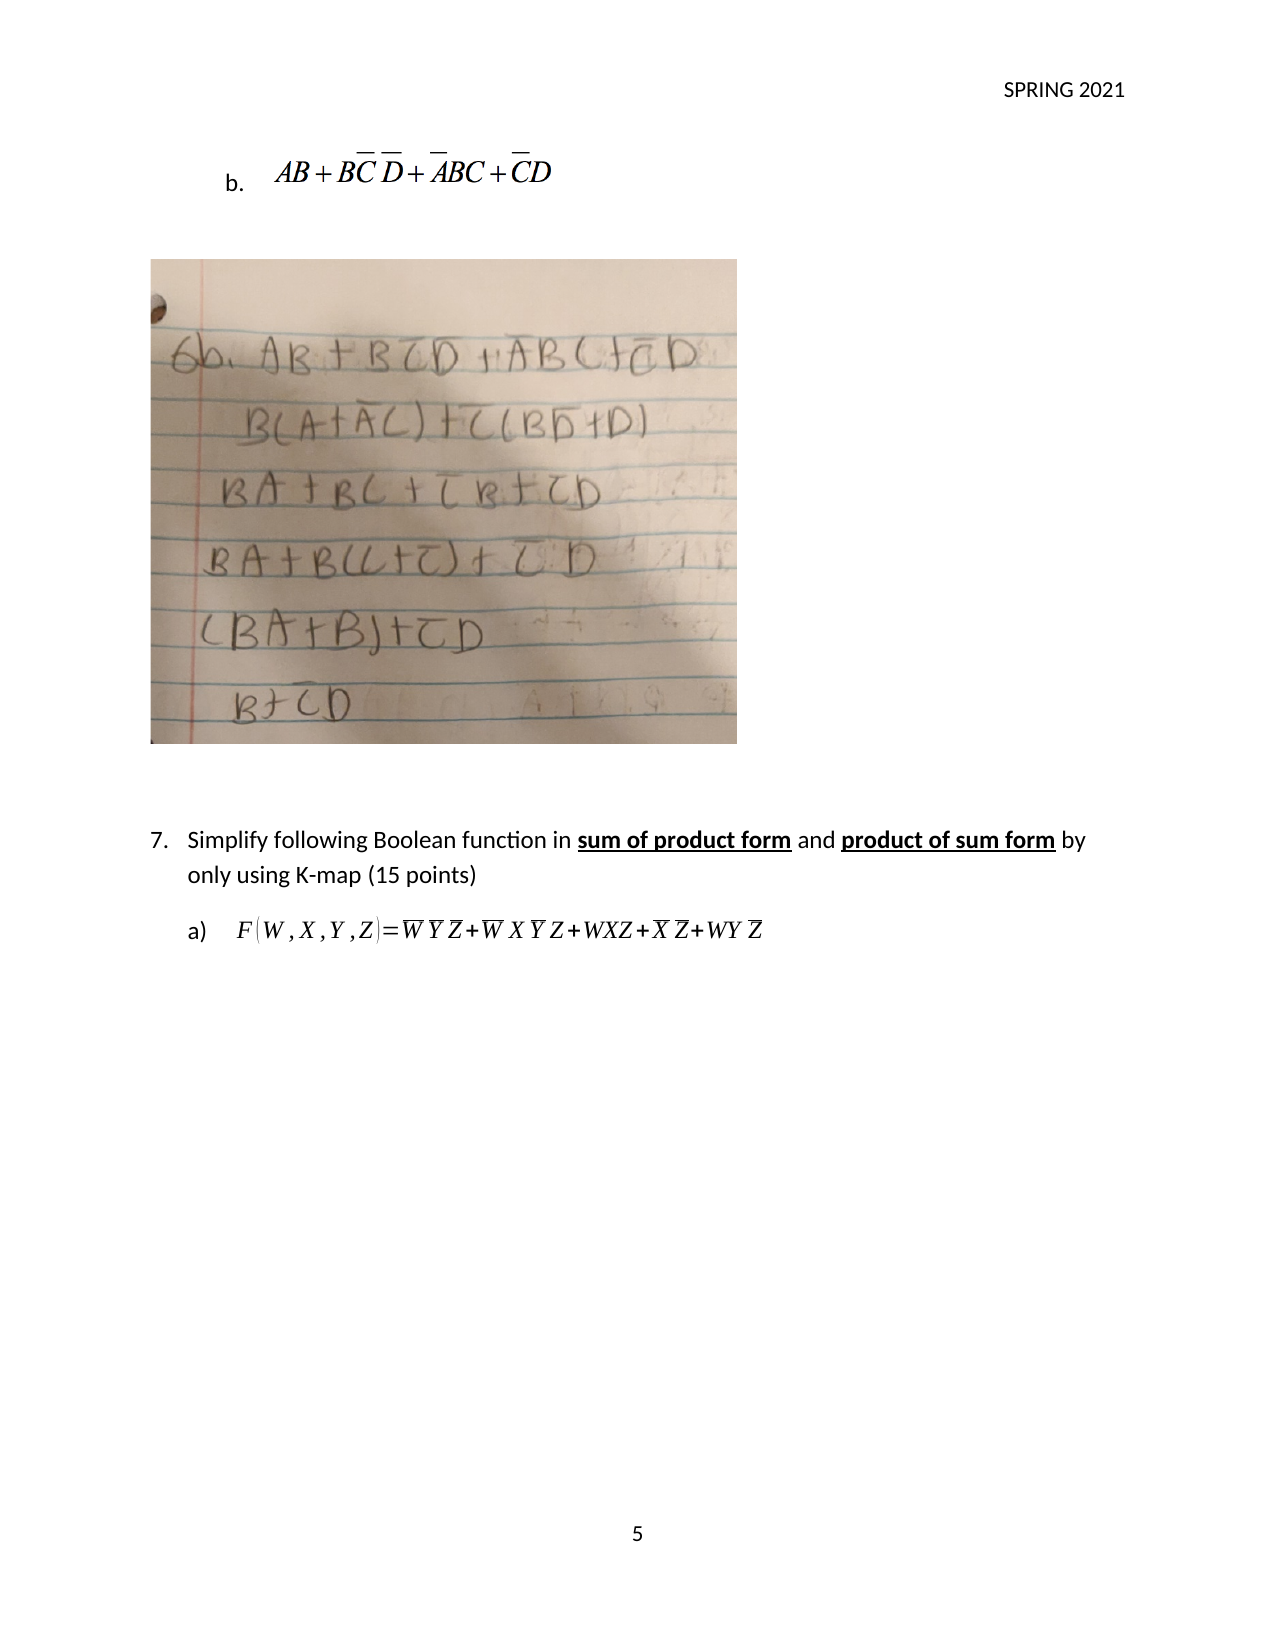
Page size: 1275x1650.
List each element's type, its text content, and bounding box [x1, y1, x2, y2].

picture [150, 259, 737, 744]
text a) [187, 915, 1125, 946]
list Simplify following Boolean function in sum of product form and product of sum form by only using K-map (15 points) [150, 824, 1125, 890]
picture [273, 150, 556, 192]
